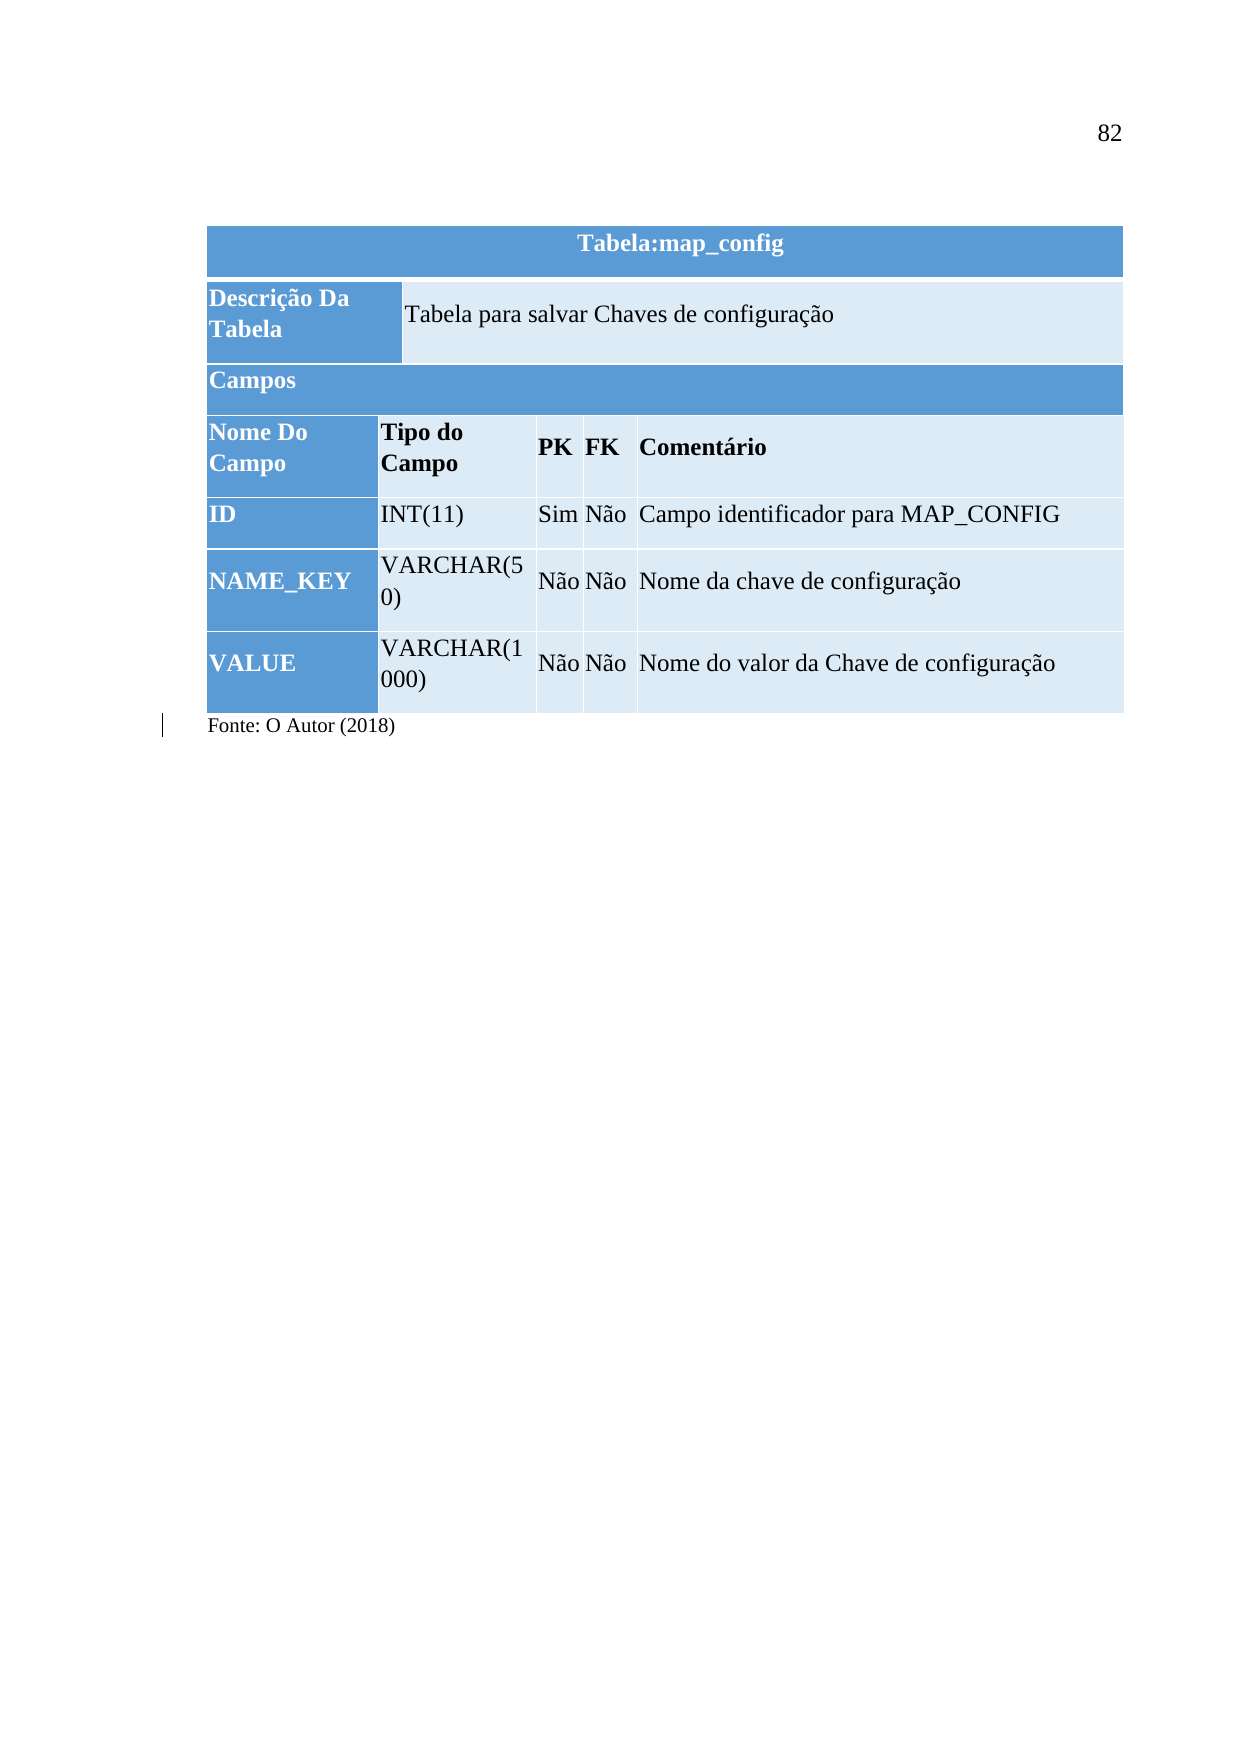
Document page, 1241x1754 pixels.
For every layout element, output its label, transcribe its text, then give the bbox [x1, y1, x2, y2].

table_cell NAME_KEY [207, 550, 378, 631]
table_cell Não [537, 550, 583, 631]
table_cell Não [584, 550, 637, 631]
table_cell Tipo do Campo [379, 416, 536, 497]
table_cell Descrição Da Tabela [207, 282, 402, 363]
table_cell Sim [537, 498, 583, 548]
table_cell Não [584, 498, 637, 548]
table_cell ID [207, 498, 378, 548]
table_cell VARCHAR(1000) [379, 632, 536, 713]
table_cell Comentário [638, 416, 1124, 497]
table_cell FK [584, 416, 637, 497]
table_cell Nome da chave de configuração [638, 549, 1124, 631]
table_cell Campos [207, 365, 1123, 415]
table_cell VALUE [207, 632, 378, 713]
table_header Tabela:map_config [207, 226, 1123, 277]
table_cell Nome Do Campo [207, 416, 378, 497]
table_cell Não [584, 632, 637, 713]
text Fonte: O Autor (2018) [207, 713, 1122, 737]
table_cell Nome do valor da Chave de configuração [638, 631, 1124, 713]
table_cell VARCHAR(50) [379, 550, 536, 631]
table_cell INT(11) [379, 498, 536, 548]
table_cell Tabela para salvar Chaves de configuração [403, 282, 1123, 363]
table_cell Não [537, 632, 583, 713]
table_cell Campo identificador para MAP_CONFIG [638, 497, 1124, 548]
table_cell PK [537, 416, 583, 497]
